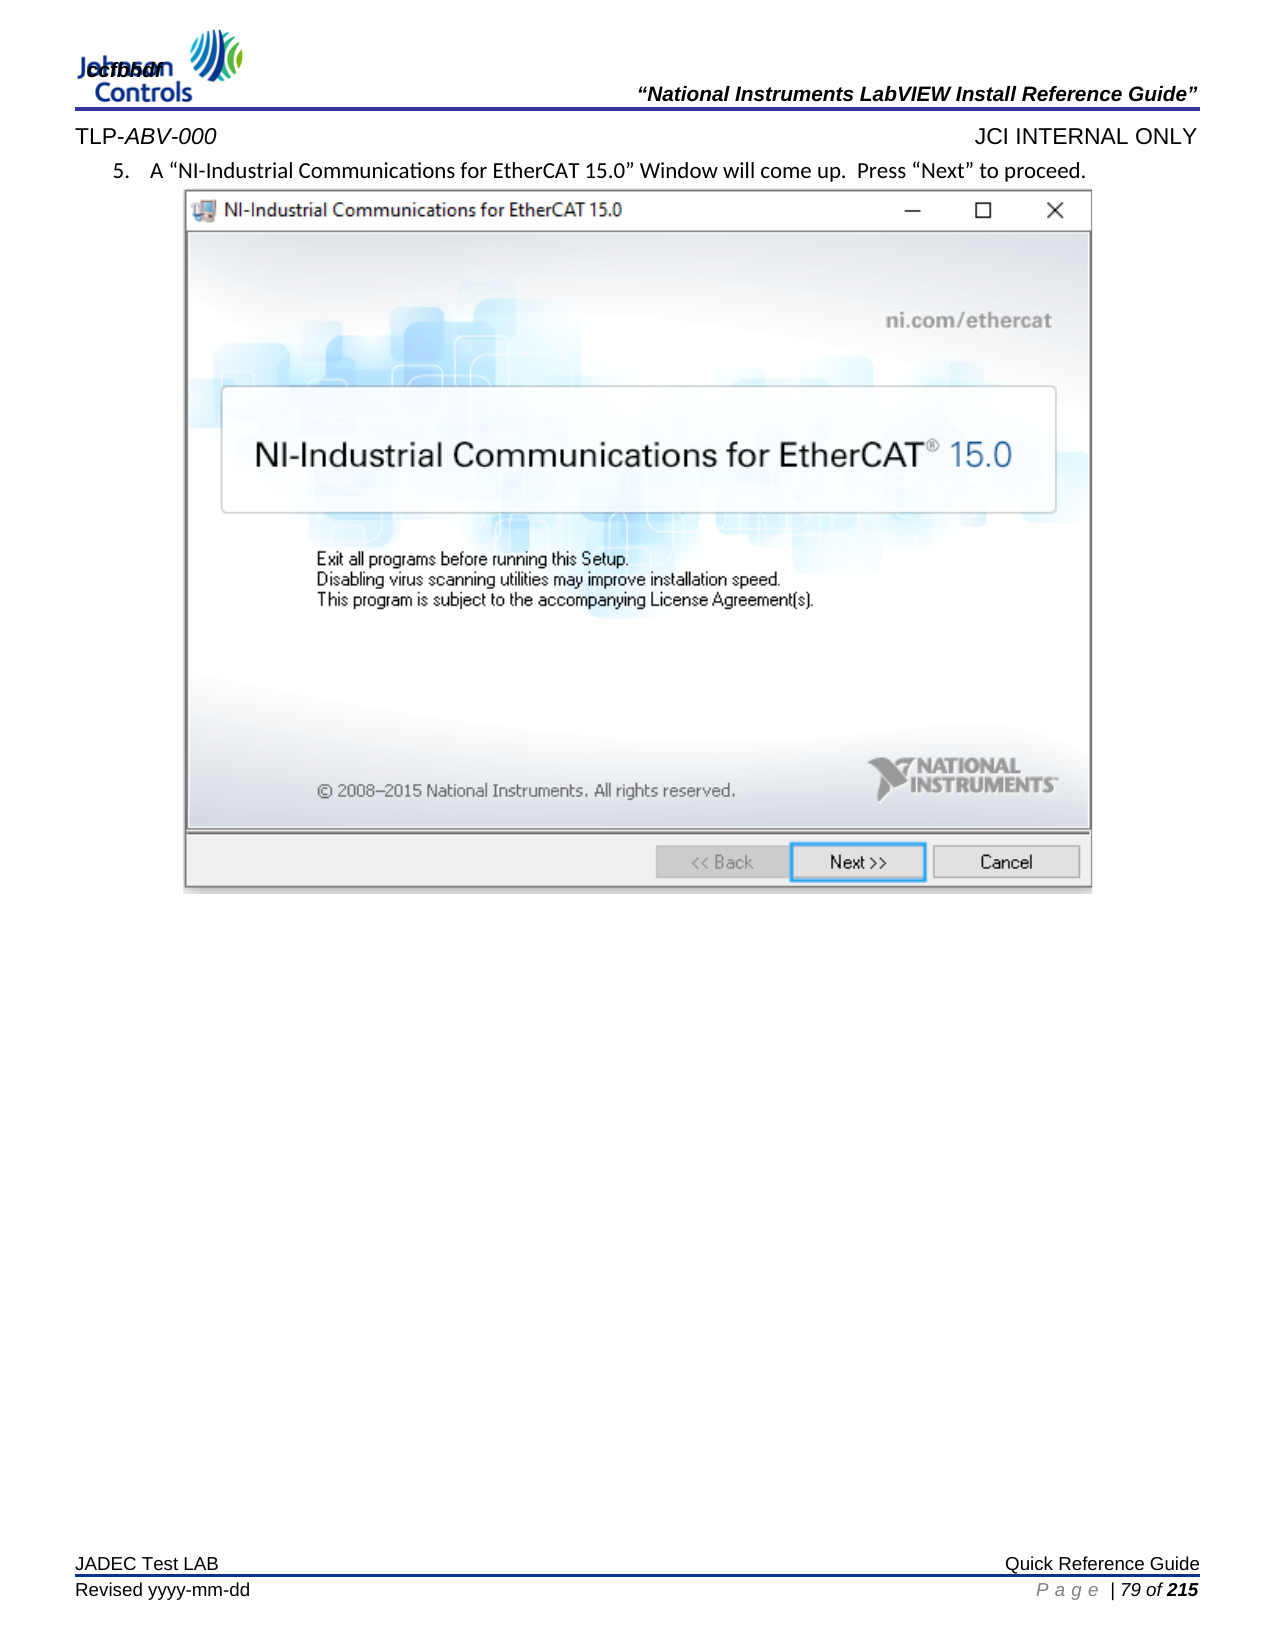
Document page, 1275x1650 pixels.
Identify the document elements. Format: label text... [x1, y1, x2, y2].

list A “NI-Industrial Communications for EtherCAT 15.0” Window will come up. Press “Next” to proceed. [112, 156, 1200, 184]
picture [76, 26, 246, 105]
picture [182, 187, 1093, 894]
